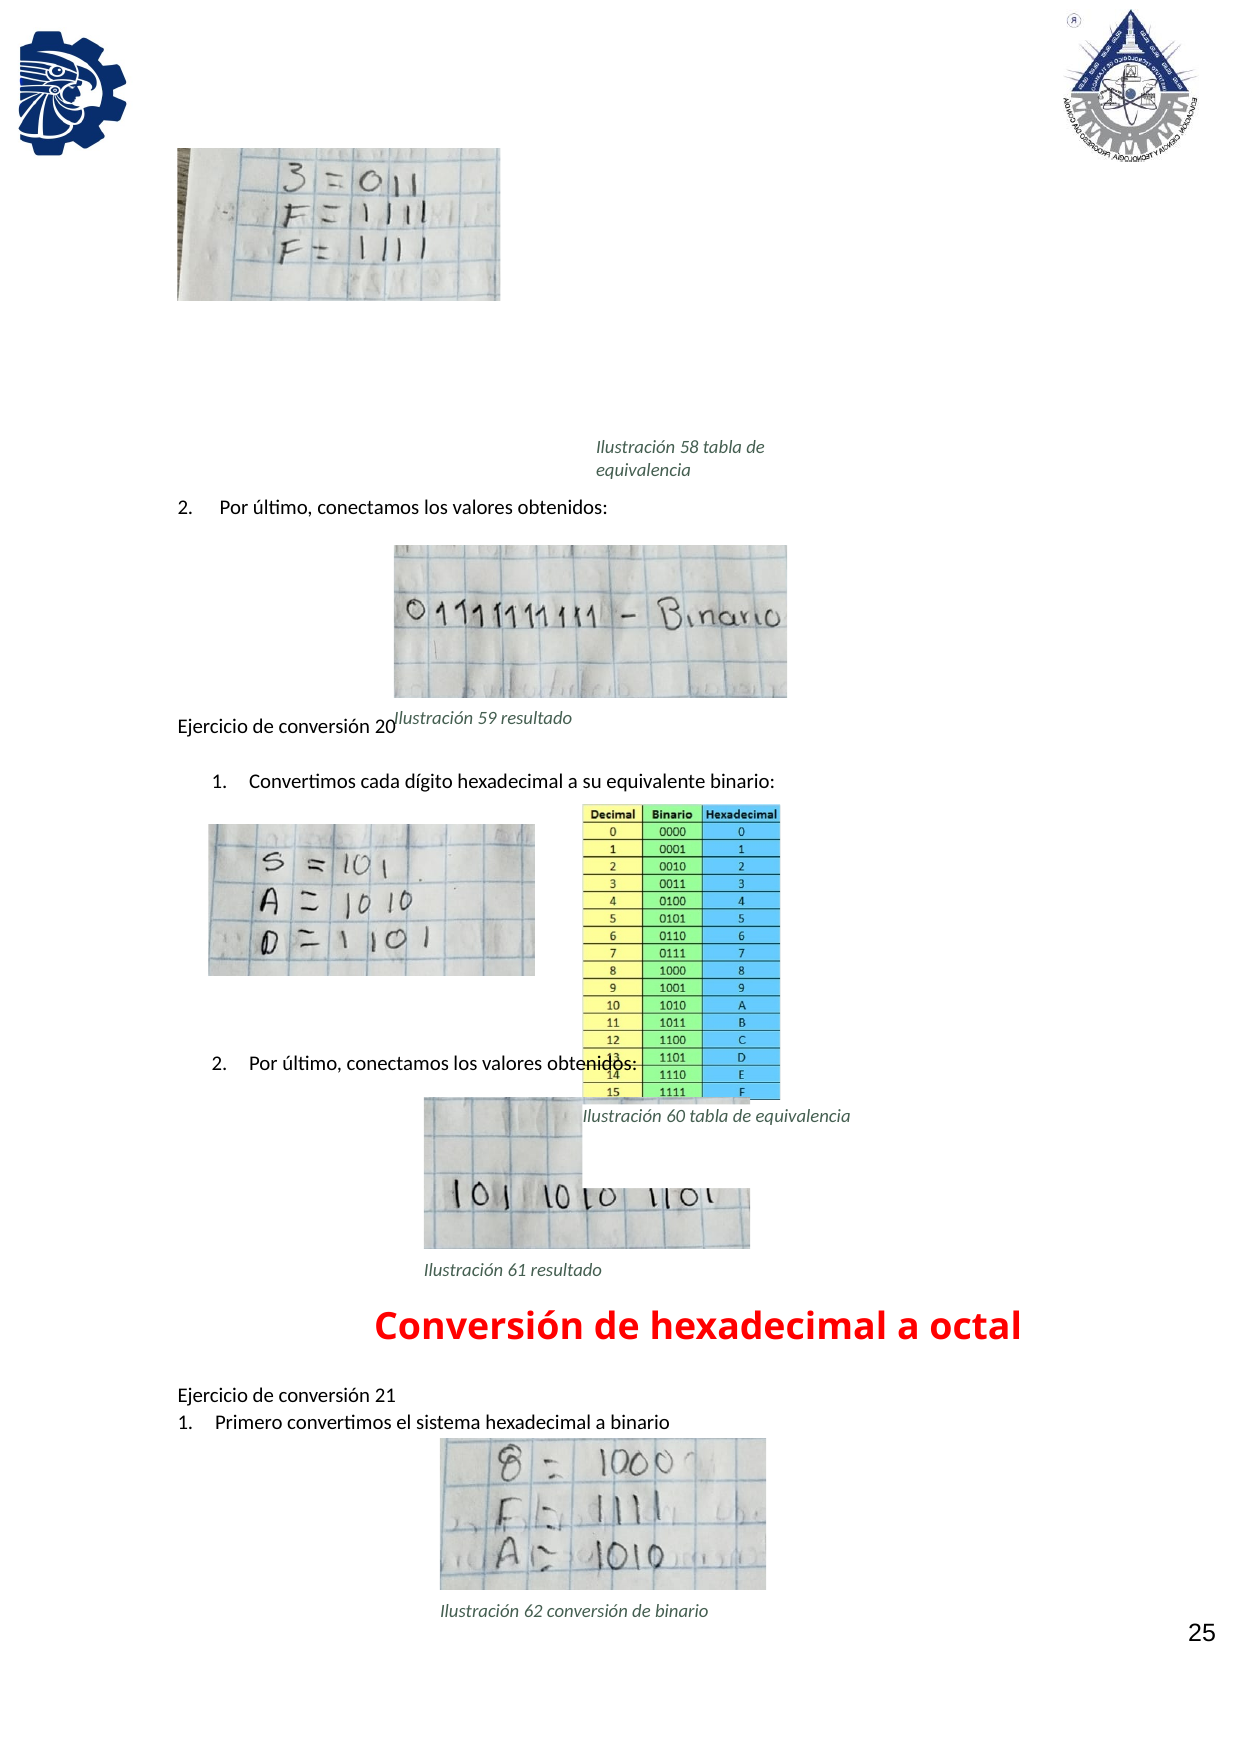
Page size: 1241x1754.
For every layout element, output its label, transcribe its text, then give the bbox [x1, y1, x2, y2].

list Convertimos cada dígito hexadecimal a su equivalente binario: [211, 768, 1215, 794]
picture [1063, 9, 1200, 162]
picture [177, 148, 501, 301]
picture [439, 1438, 767, 1590]
picture [582, 804, 781, 1050]
list Por último, conectamos los valores obtenidos: [177, 494, 1215, 520]
list Primero convertimos el sistema hexadecimal a binario [177, 1409, 1215, 1434]
text Ejercicio de conversión 21 [177, 1382, 1215, 1407]
picture [17, 27, 135, 159]
picture [423, 1075, 781, 1249]
text Ejercicio de conversión 20 [177, 713, 1215, 739]
subtitle Conversión de hexadecimal a octal [213, 1299, 1183, 1350]
list Por último, conectamos los valores obtenidos: [211, 1050, 1215, 1075]
picture [208, 824, 535, 976]
picture [393, 545, 788, 698]
